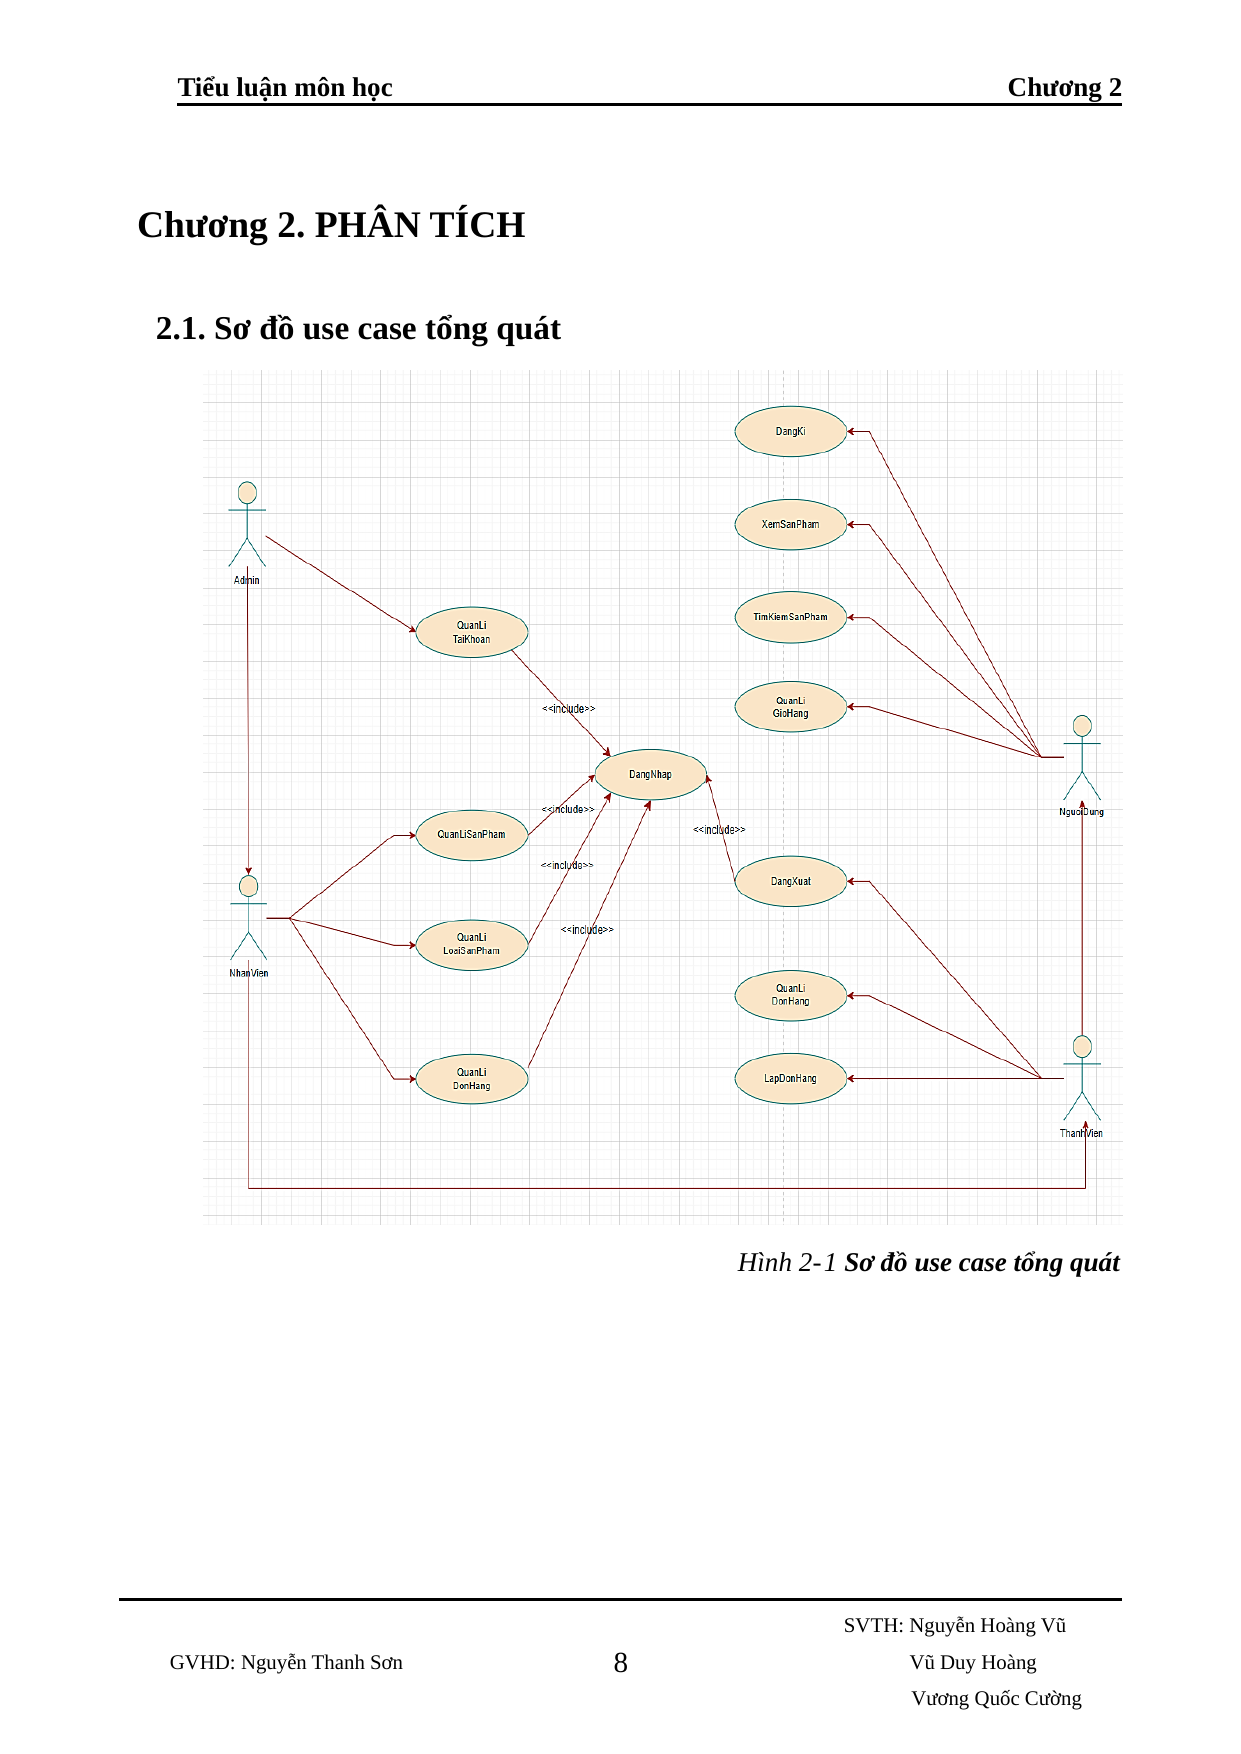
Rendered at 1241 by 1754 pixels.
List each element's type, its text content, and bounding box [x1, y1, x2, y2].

text Hình 2-1 Sơ đồ use case tổng quát [118, 1247, 1122, 1278]
subtitle PHÂN TÍCH [137, 202, 1055, 245]
subtitle Sơ đồ use case tổng quát [156, 308, 1122, 347]
picture [203, 370, 1123, 1225]
